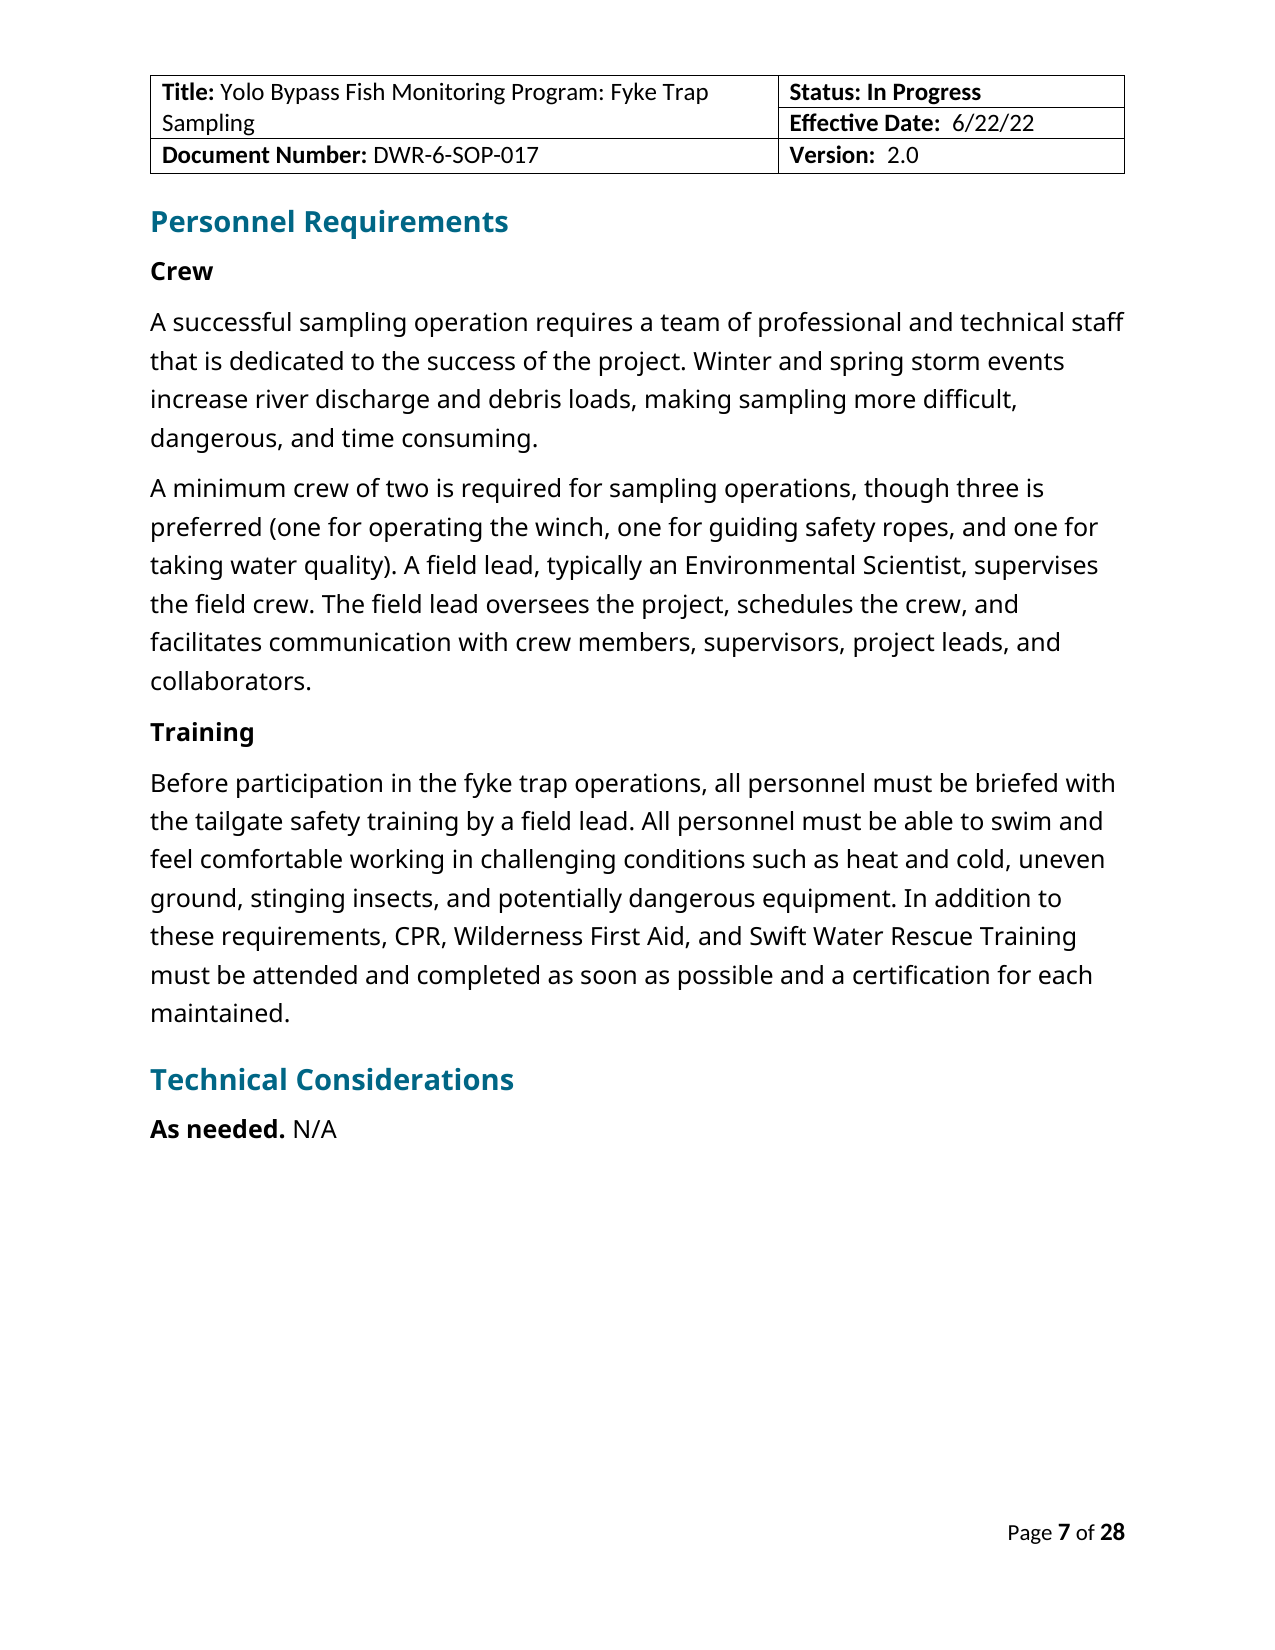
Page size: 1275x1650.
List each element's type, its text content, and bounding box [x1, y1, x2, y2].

title Training [150, 714, 1125, 748]
subtitle Technical Considerations [150, 1059, 1125, 1099]
title A successful sampling operation requires a team of professional and technical staff that is dedicated to the success of the project. Winter and spring storm events increase river discharge and debris loads, making sampling more difficult, dangerous, and time consuming. [150, 305, 1125, 454]
title Crew [150, 254, 1125, 288]
text As needed. N/A [150, 1111, 1125, 1146]
title Before participation in the fyke trap operations, all personnel must be briefed with the tailgate safety training by a field lead. All personnel must be able to swim and feel comfortable working in challenging conditions such as heat and cold, uneven ground, stinging insects, and potentially dangerous equipment. In addition to these requirements, CPR, Wilderness First Aid, and Swift Water Rescue Training must be attended and completed as soon as possible and a certification for each maintained. [150, 765, 1125, 1030]
subtitle Personnel Requirements [150, 202, 1125, 241]
title A minimum crew of two is required for sampling operations, though three is preferred (one for operating the winch, one for guiding safety ropes, and one for taking water quality). A field lead, typically an Environmental Scientist, supervises the field crew. The field lead oversees the project, schedules the crew, and facilitates communication with crew members, supervisors, project leads, and collaborators. [150, 471, 1125, 697]
